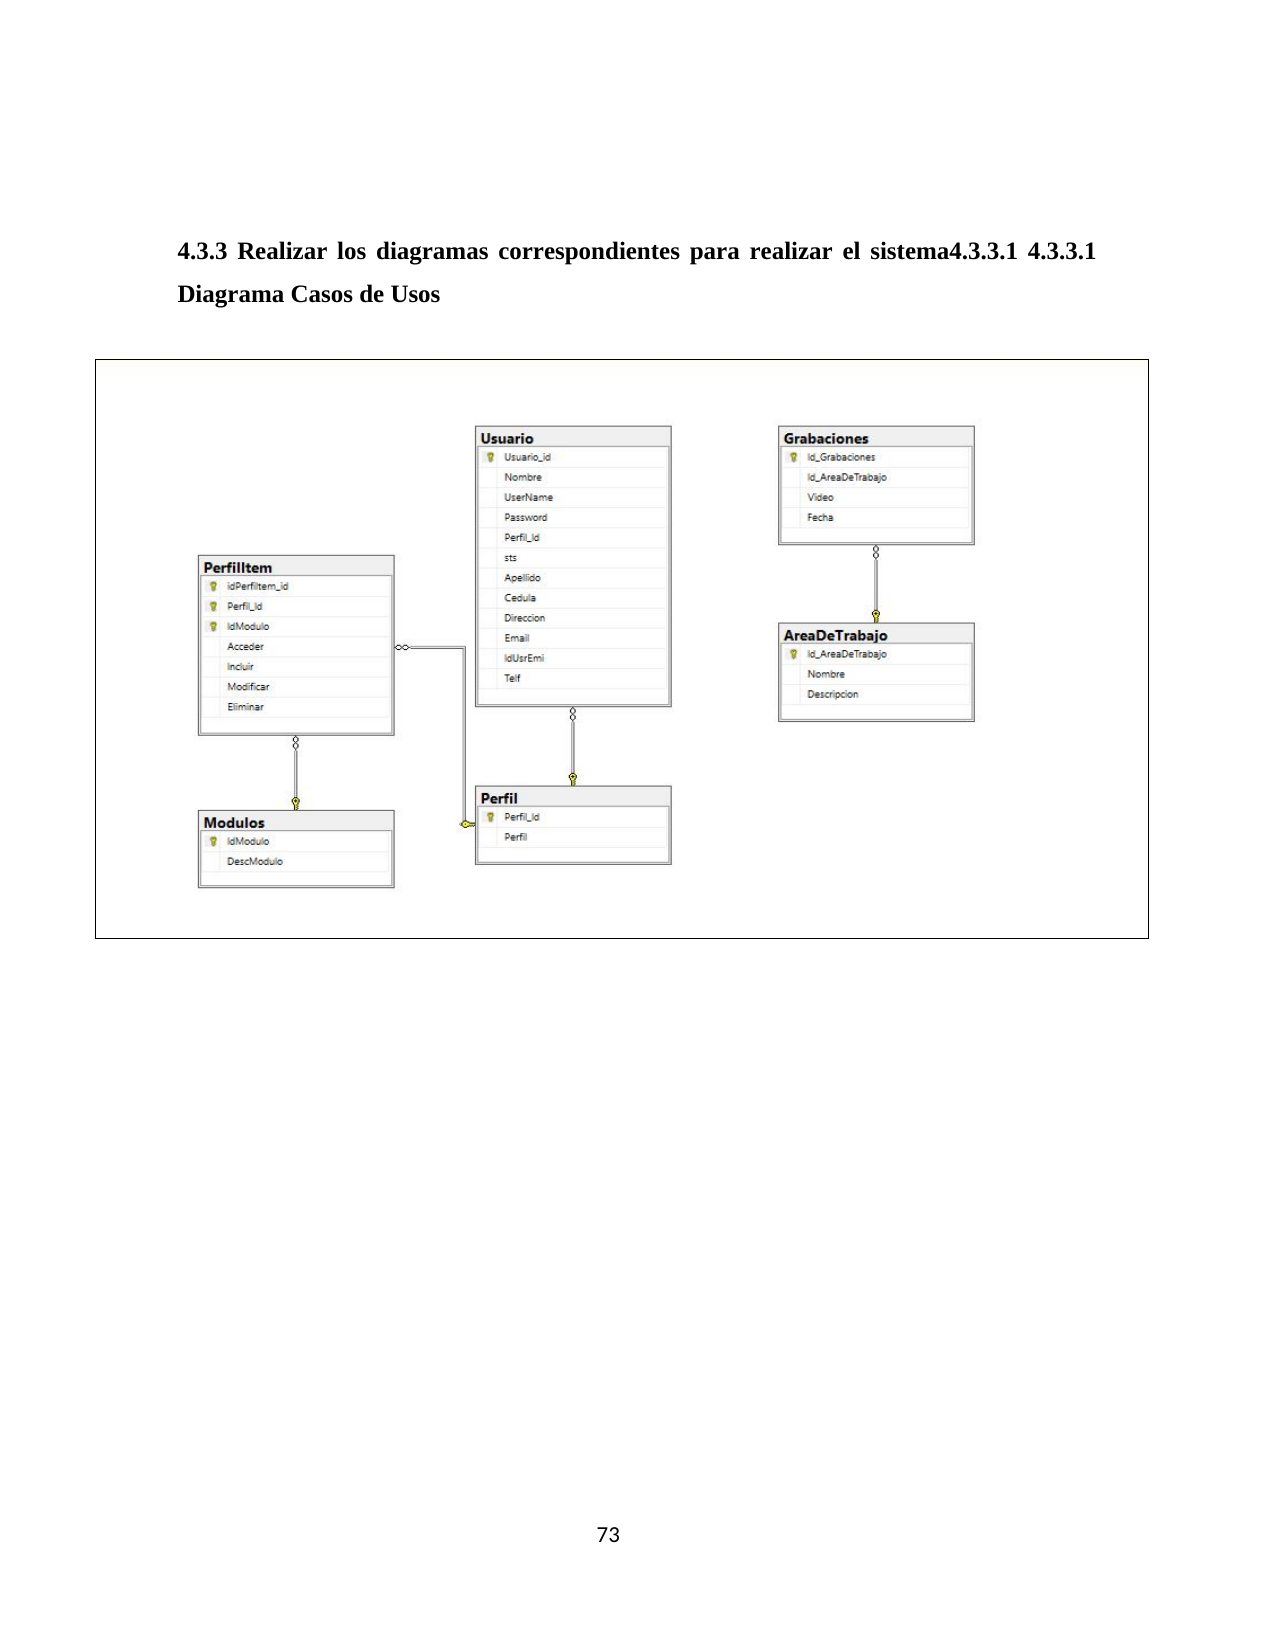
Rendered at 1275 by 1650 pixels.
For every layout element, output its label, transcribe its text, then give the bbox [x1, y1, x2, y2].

text 4.3.3 Realizar los diagramas correspondientes para realizar el sistema4.3.3.1 4.3.3.1 Diagrama Casos de Usos [177, 236, 1098, 308]
picture [96, 360, 1148, 938]
